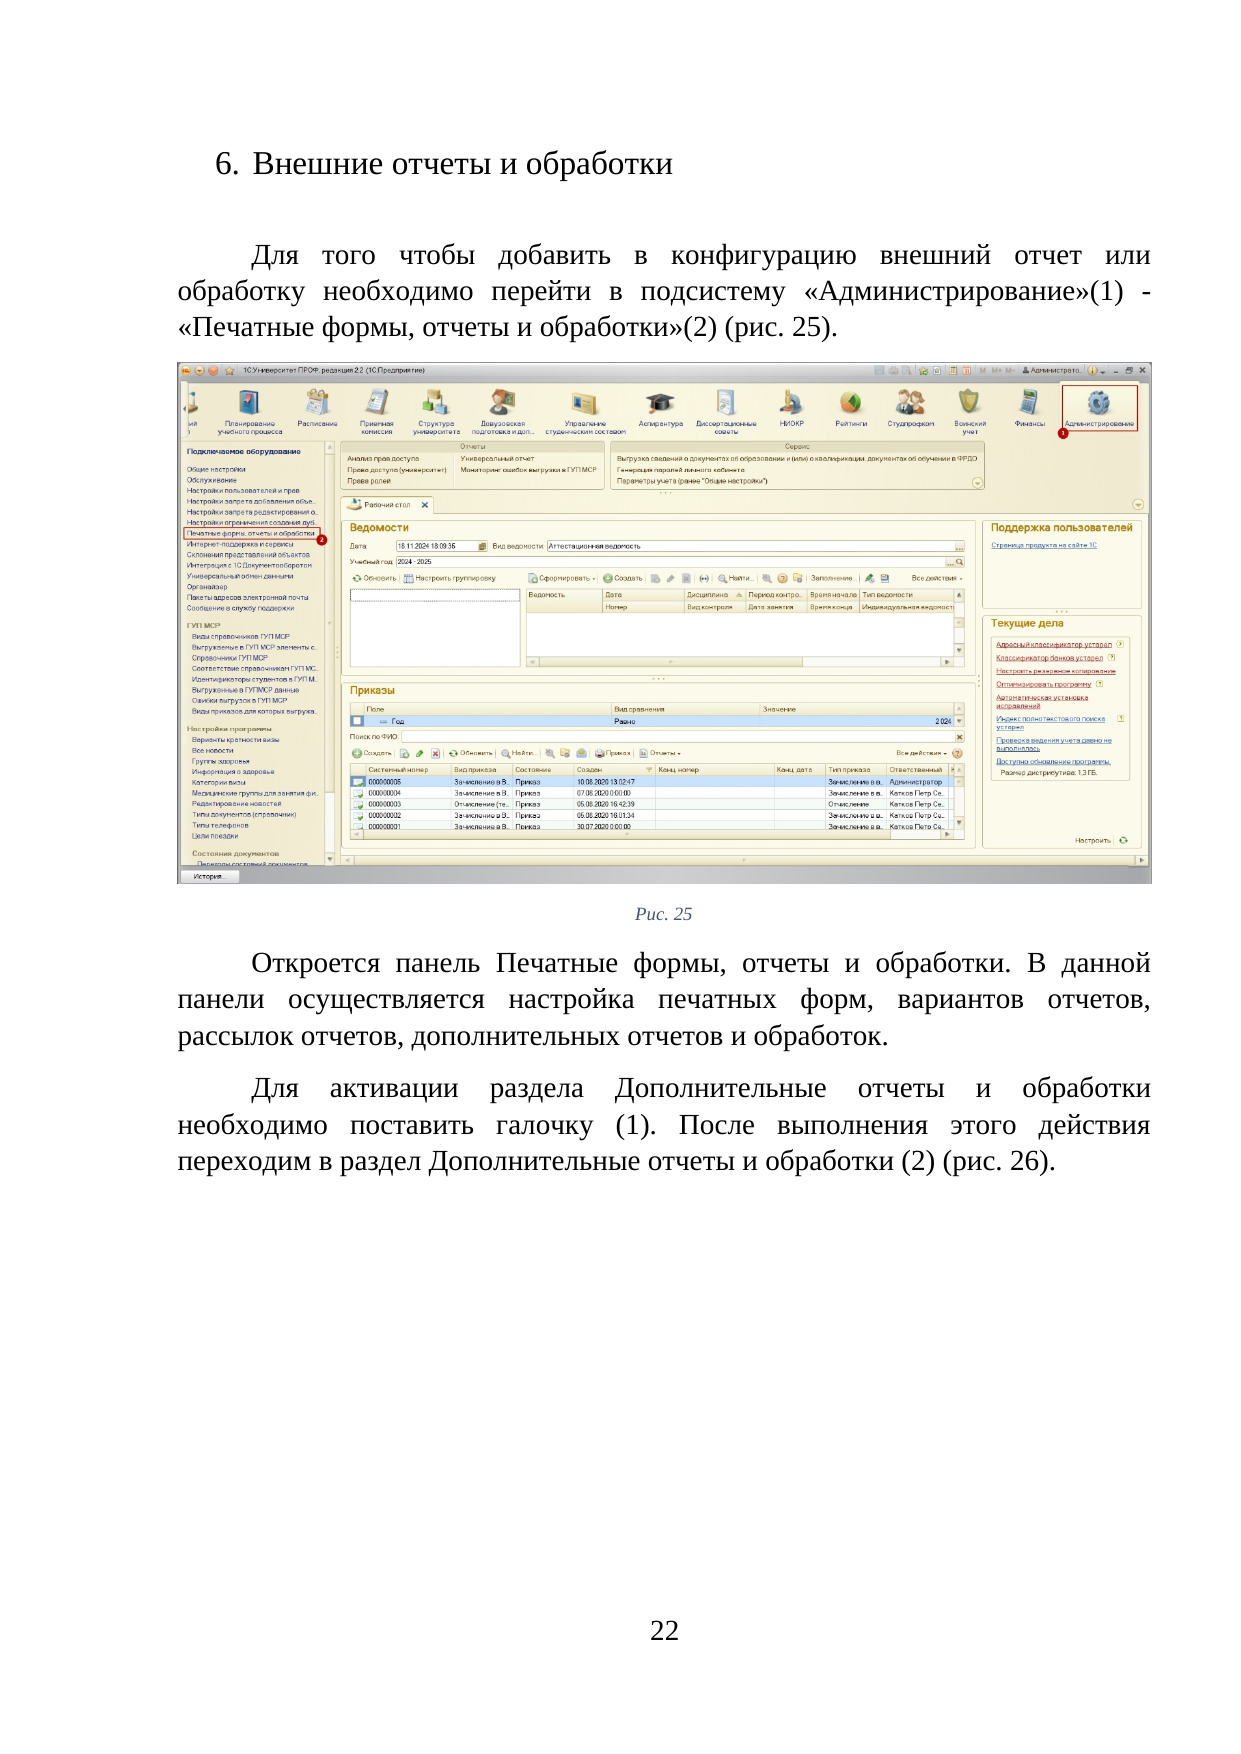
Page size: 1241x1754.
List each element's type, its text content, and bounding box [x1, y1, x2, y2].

text Для того чтобы добавить в конфигурацию внешний отчет или обработку необходимо перейти в подсистему «Администрирование»(1) - «Печатные формы, отчеты и обработки»(2) (рис. 25). [177, 237, 1152, 343]
text Откроется панель Печатные формы, отчеты и обработки. В данной панели осуществляется настройка печатных форм, вариантов отчетов, рассылок отчетов, дополнительных отчетов и обработок. [177, 946, 1152, 1051]
subtitle Внешние отчеты и обработки [215, 143, 1152, 181]
picture [177, 362, 1152, 884]
text Для активации раздела Дополнительные отчеты и обработки необходимо поставить галочку (1). После выполнения этого действия переходим в раздел Дополнительные отчеты и обработки (2) (рис. 26). [177, 1071, 1152, 1176]
